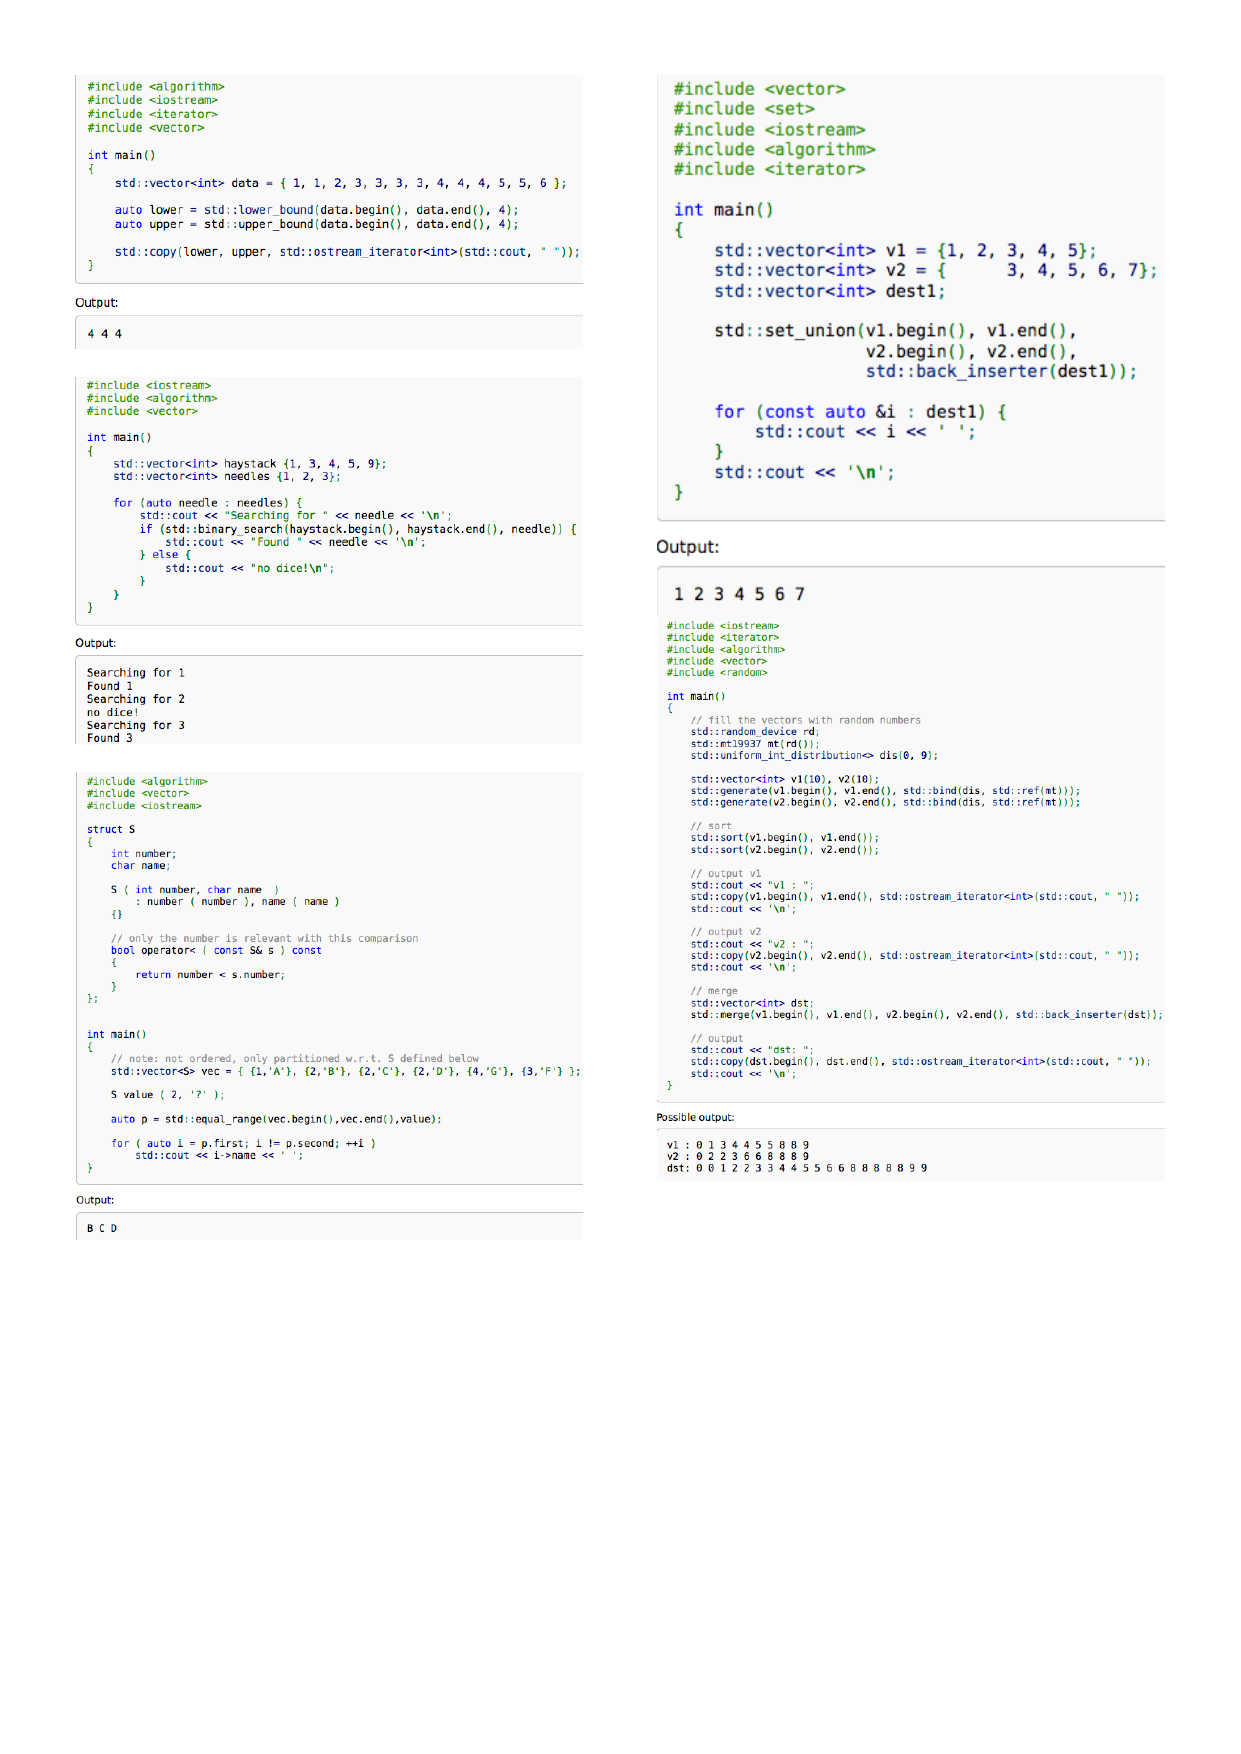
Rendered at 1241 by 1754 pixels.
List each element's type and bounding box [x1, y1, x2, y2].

picture [657, 75, 1165, 1181]
picture [75, 377, 583, 744]
picture [75, 75, 583, 349]
picture [75, 772, 583, 1240]
